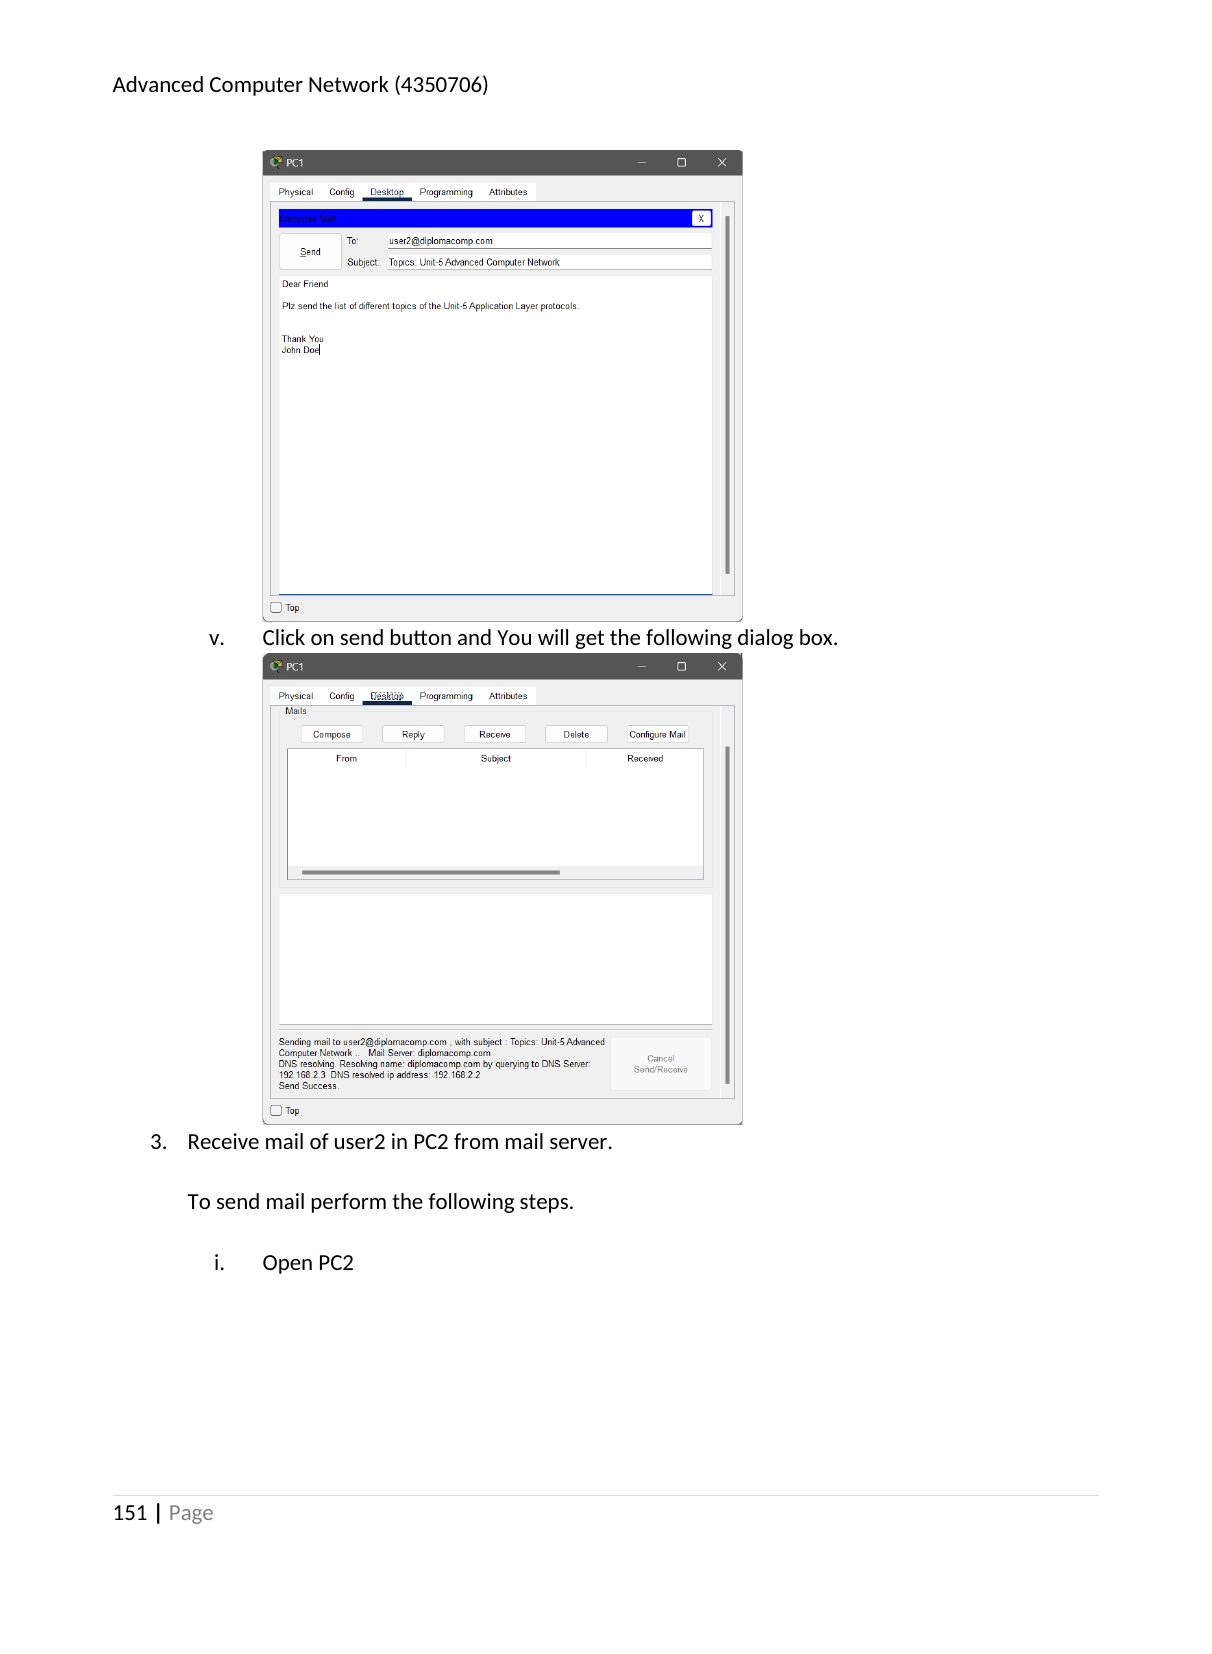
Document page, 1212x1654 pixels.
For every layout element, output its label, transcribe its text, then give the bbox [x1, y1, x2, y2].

list Open PC2 [225, 1248, 1099, 1276]
picture [262, 150, 743, 622]
list To send mail perform the following steps. [187, 1187, 1099, 1216]
picture [262, 653, 743, 1125]
list Click on send button and You will get the following dialog box. [225, 623, 1099, 651]
list Receive mail of user2 in PC2 from mail server. [150, 1127, 1099, 1155]
